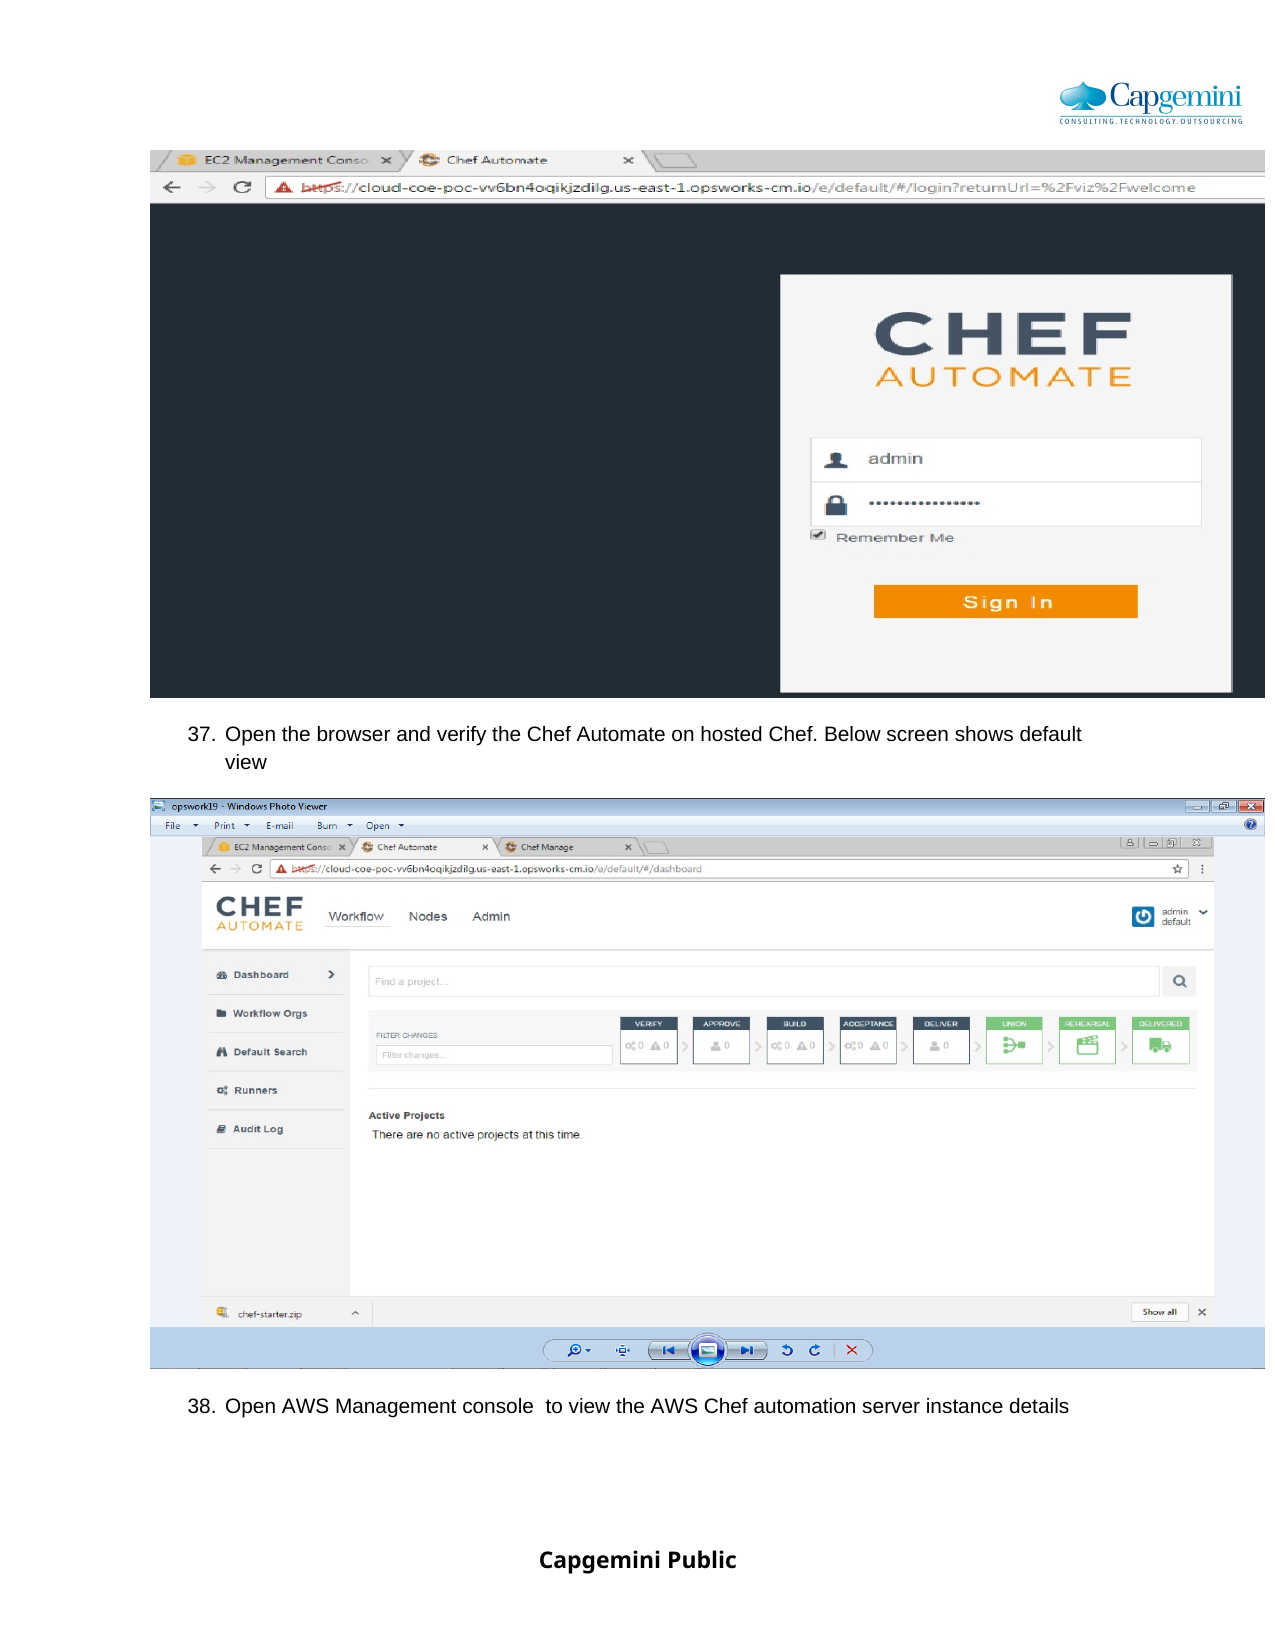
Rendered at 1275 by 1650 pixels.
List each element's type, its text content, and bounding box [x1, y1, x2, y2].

list Open AWS Management console to view the AWS Chef automation server instance details [187, 1393, 1125, 1417]
picture [150, 798, 1265, 1369]
picture [150, 150, 1265, 698]
list Open the browser and verify the Chef Automate on hosted Chef. Below screen shows default view [187, 722, 1125, 774]
picture [1053, 76, 1244, 127]
